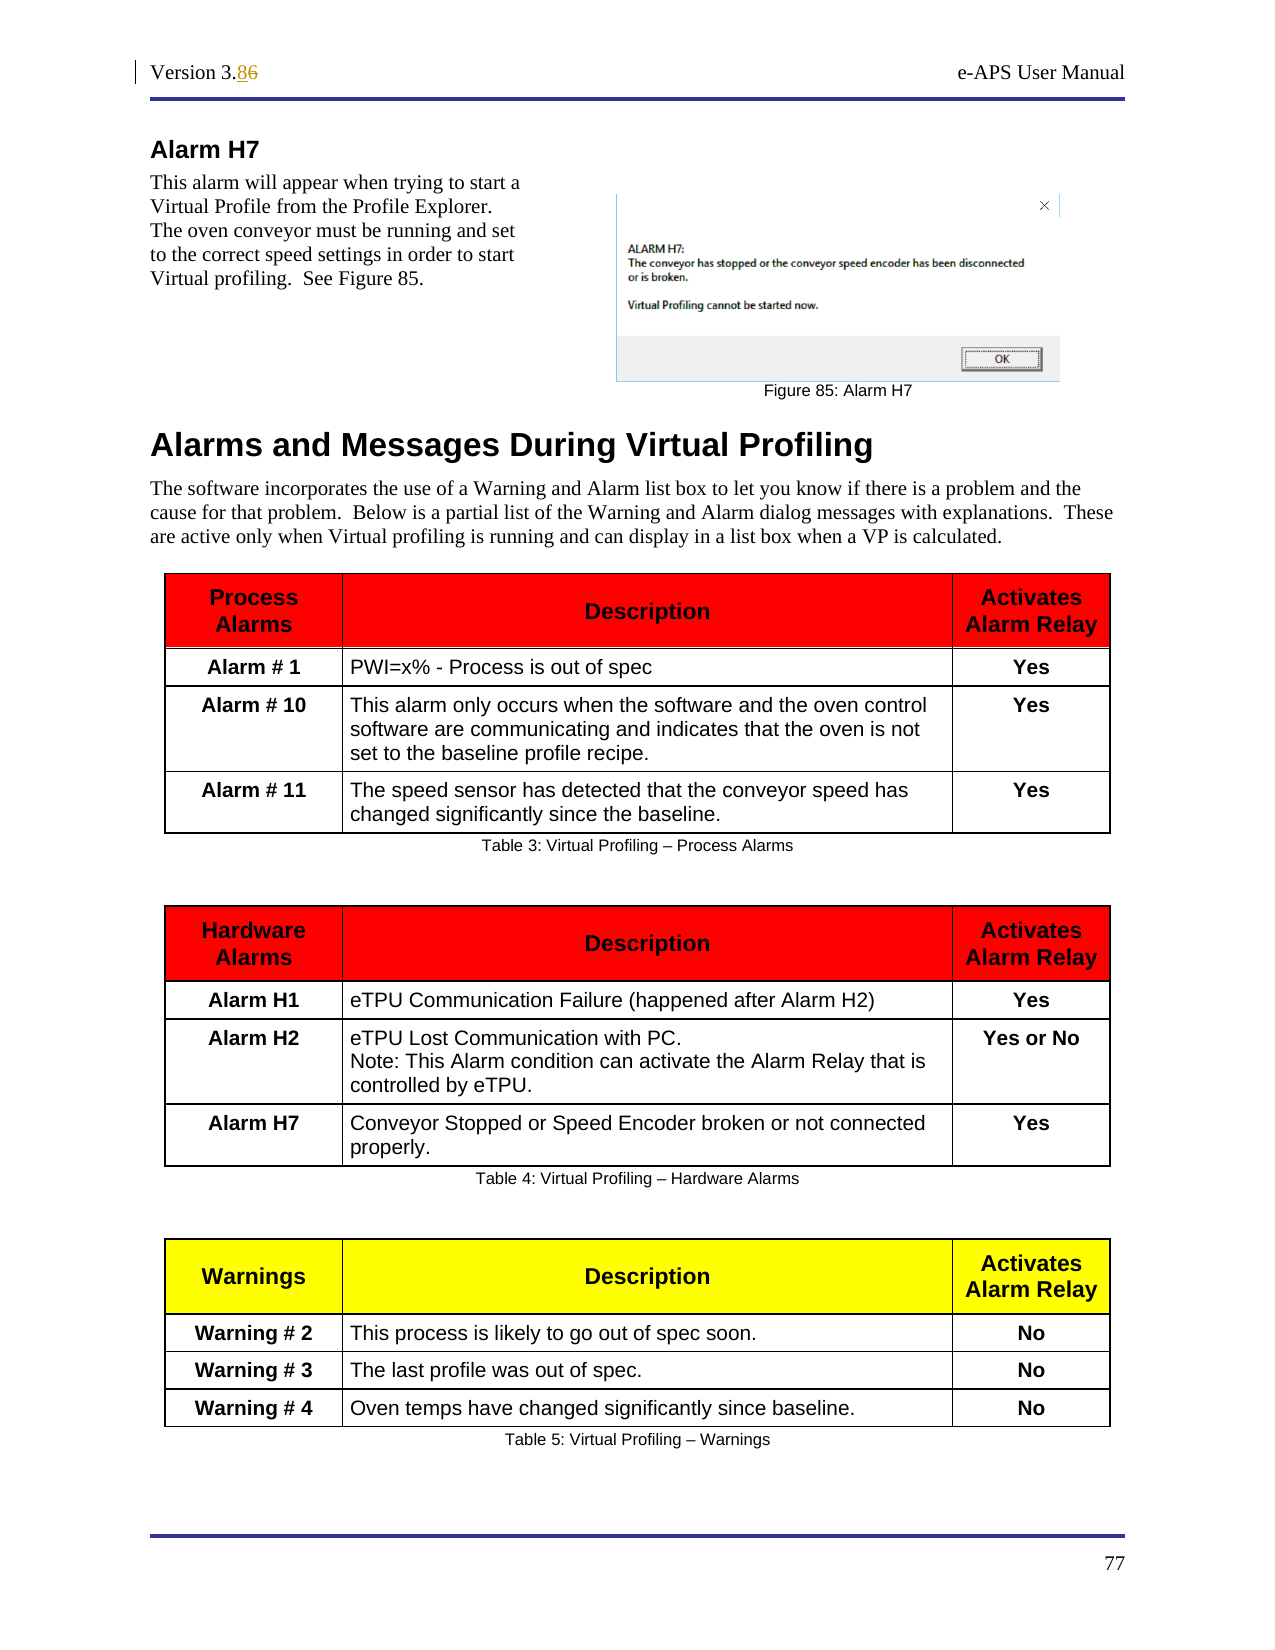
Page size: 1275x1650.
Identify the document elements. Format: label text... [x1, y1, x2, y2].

subtitle Alarms and Messages During Virtual Profiling [150, 425, 1125, 464]
table_header Process Alarms [166, 574, 342, 647]
table_cell eTPU Lost Communication with PC. Note: This Alarm condition can activate the Alarm Relay that is controlled by eTPU. [343, 1020, 952, 1103]
table_header Warnings [166, 1240, 342, 1313]
table_cell No [953, 1352, 1109, 1388]
table_cell Yes or No [953, 1020, 1109, 1103]
table_cell Yes [953, 1105, 1109, 1165]
text The software incorporates the use of a Warning and Alarm list box to let you know if there is a problem and the cause for that problem. Below is a partial list of the Warning and Alarm dialog messages with explanations. These are active only when Virtual profiling is running and can display in a list box when a VP is calculated. [150, 476, 1125, 548]
text Table 3: Virtual Profiling – Process Alarms [150, 836, 1125, 855]
text Table 5: Virtual Profiling – Warnings [150, 1429, 1125, 1448]
table_cell Oven temps have changed significantly since baseline. [343, 1390, 952, 1426]
table_cell The last profile was out of spec. [343, 1352, 952, 1388]
table_cell Warning # 2 [166, 1315, 342, 1351]
table_header Description [343, 574, 952, 647]
table_cell Yes [953, 772, 1109, 832]
table_cell Alarm H1 [166, 982, 342, 1018]
table_header Activates Alarm Relay [953, 907, 1109, 980]
table_cell Yes [953, 687, 1109, 771]
table_cell Alarm # 10 [166, 687, 342, 771]
table_cell Yes [953, 649, 1109, 685]
picture [616, 194, 1060, 382]
subtitle Alarm H7 [150, 135, 1125, 164]
table_header Description [343, 907, 952, 980]
table_cell The speed sensor has detected that the conveyor speed has changed significantly since the baseline. [343, 772, 952, 832]
table_cell Alarm # 11 [166, 772, 342, 832]
table_cell This alarm only occurs when the software and the oven control software are communicating and indicates that the oven is not set to the baseline profile recipe. [343, 687, 952, 771]
table_cell Conveyor Stopped or Speed Encoder broken or not connected properly. [343, 1105, 952, 1165]
table_cell No [953, 1390, 1109, 1426]
table_cell PWI=x% - Process is out of spec [343, 649, 952, 685]
table_header Hardware Alarms [166, 907, 342, 980]
table_cell Alarm H7 [166, 1105, 342, 1165]
table_cell Warning # 3 [166, 1352, 342, 1388]
text Table 4: Virtual Profiling – Hardware Alarms [150, 1168, 1125, 1188]
table_header Figure 85: Alarm H7 [540, 170, 1136, 400]
table_header Activates Alarm Relay [953, 1240, 1109, 1313]
table_cell Alarm H2 [166, 1020, 342, 1103]
table_cell Yes [953, 982, 1109, 1018]
table_cell eTPU Communication Failure (happened after Alarm H2) [343, 982, 952, 1018]
table_header Description [343, 1240, 952, 1313]
table_header Activates Alarm Relay [953, 574, 1109, 647]
table_header This alarm will appear when trying to start a Virtual Profile from the Profile Explorer. The oven conveyor must be running and set to the correct speed settings in order to start Virtual profiling. See Figure 85. [139, 170, 540, 400]
table_cell Warning # 4 [166, 1390, 342, 1426]
table_cell Alarm # 1 [166, 649, 342, 685]
table_cell This process is likely to go out of spec soon. [343, 1315, 952, 1351]
table_cell No [953, 1315, 1109, 1351]
